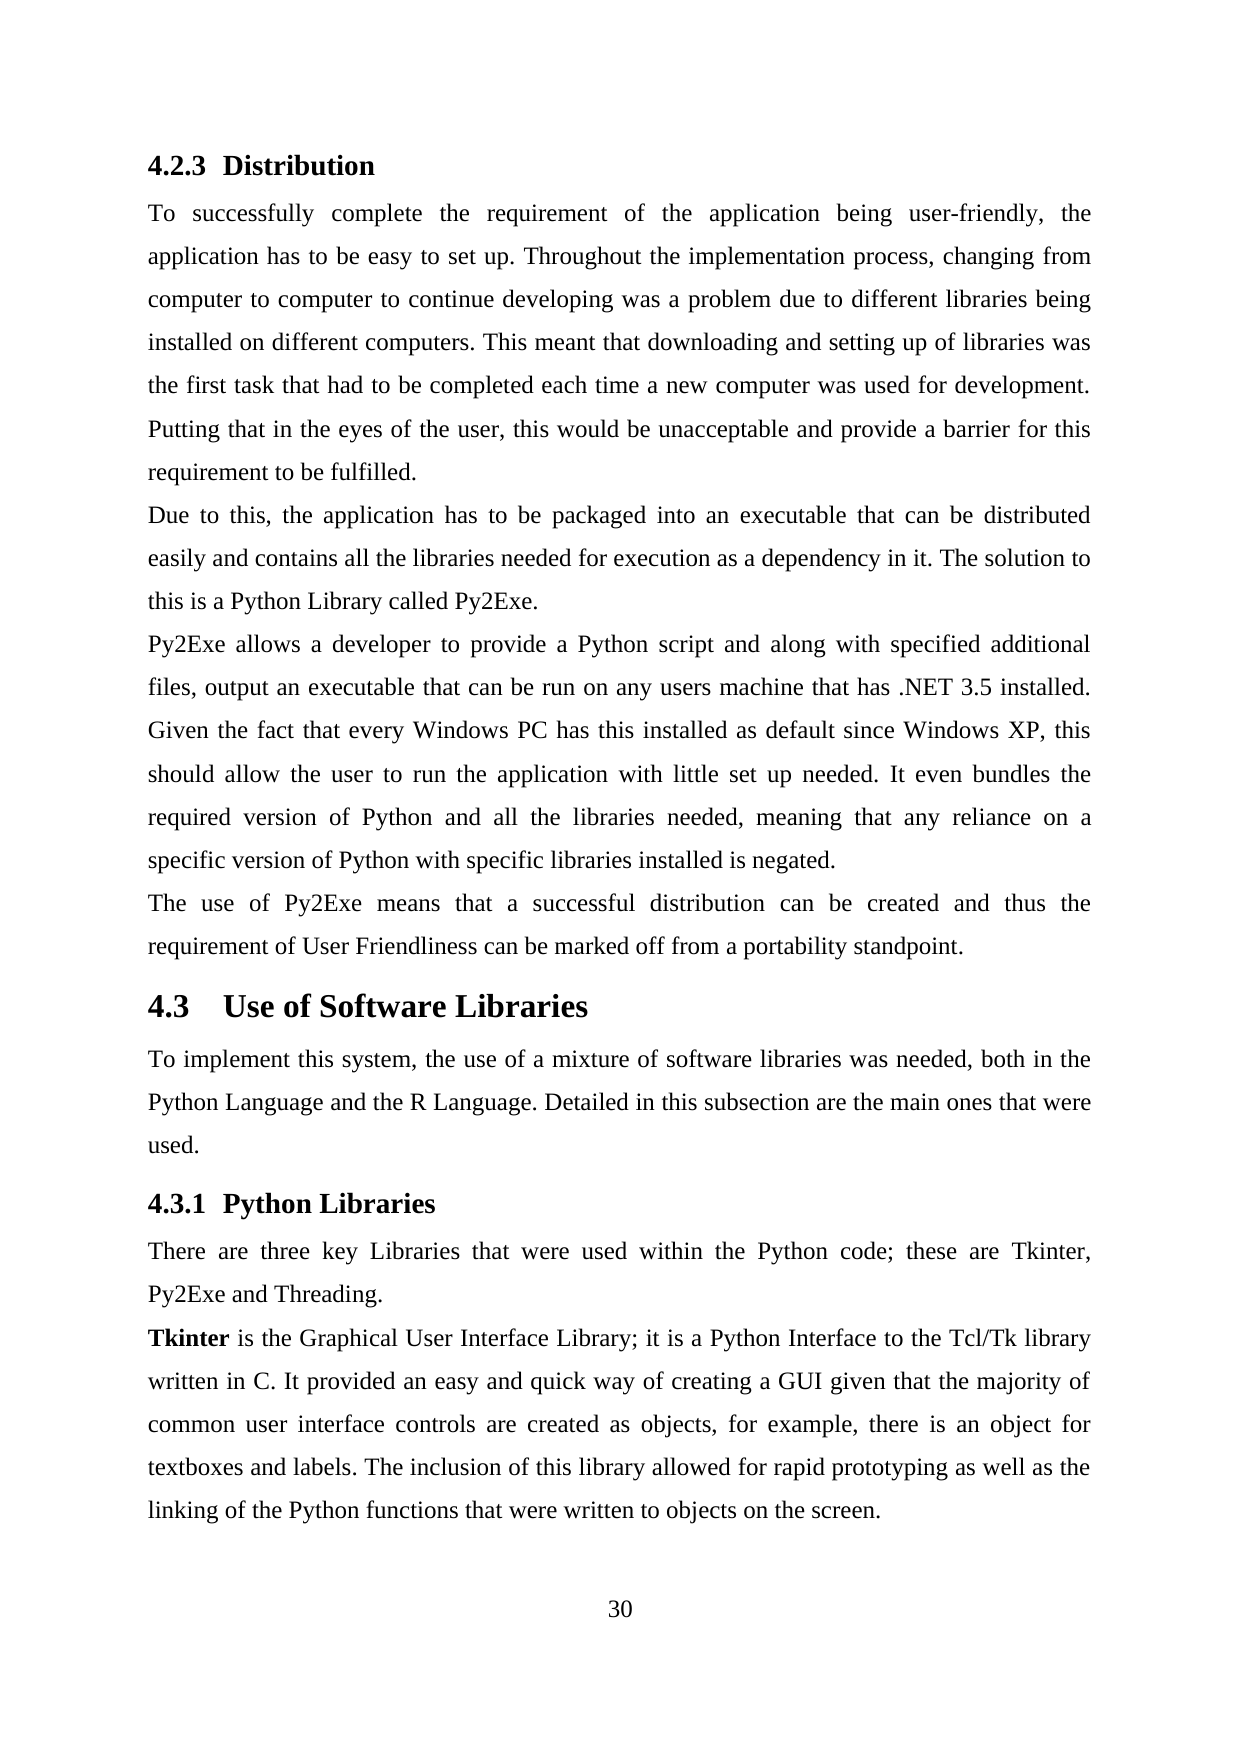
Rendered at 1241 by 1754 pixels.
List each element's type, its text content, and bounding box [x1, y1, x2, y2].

text Py2Exe allows a developer to provide a Python script and along with specified additional files, output an executable that can be run on any users machine that has .NET 3.5 installed. Given the fact that every Windows PC has this installed as default since Windows XP, this should allow the user to run the application with little set up needed. It even bundles the required version of Python and all the libraries needed, meaning that any reliance on a specific version of Python with specific libraries installed is negated. [148, 629, 1092, 874]
text To successfully complete the requirement of the application being user-friendly, the application has to be easy to set up. Throughout the implementation process, changing from computer to computer to continue developing was a problem due to different libraries being installed on different computers. This meant that downloading and setting up of libraries was the first task that had to be completed each time a new computer was used for development. Putting that in the eyes of the user, this would be unacceptable and provide a barrier for this requirement to be fulfilled. [148, 198, 1092, 486]
text The use of Py2Exe means that a successful distribution can be created and thus the requirement of User Friendliness can be marked off from a portability standpoint. [148, 888, 1092, 960]
text Due to this, the application has to be packaged into an executable that can be distributed easily and contains all the libraries needed for execution as a dependency in it. The solution to this is a Python Library called Py2Exe. [148, 500, 1092, 615]
subtitle Use of Software Libraries [148, 987, 1092, 1025]
text To implement this system, the use of a mixture of software libraries was needed, both in the Python Language and the R Language. Detailed in this subsection are the main ones that were used. [148, 1044, 1092, 1159]
subtitle Distribution [148, 148, 1092, 181]
text There are three key Libraries that were used within the Python code; these are Tkinter, Py2Exe and Threading. [148, 1236, 1092, 1308]
text Tkinter is the Graphical User Interface Library; it is a Python Interface to the Tcl/Tk library written in C. It provided an easy and quick way of creating a GUI given that the majority of common user interface controls are created as objects, for example, there is an object for textboxes and labels. The inclusion of this library allowed for rapid prototyping as well as the linking of the Python functions that were written to objects on the screen. [148, 1323, 1092, 1524]
subtitle Python Libraries [148, 1186, 1092, 1220]
